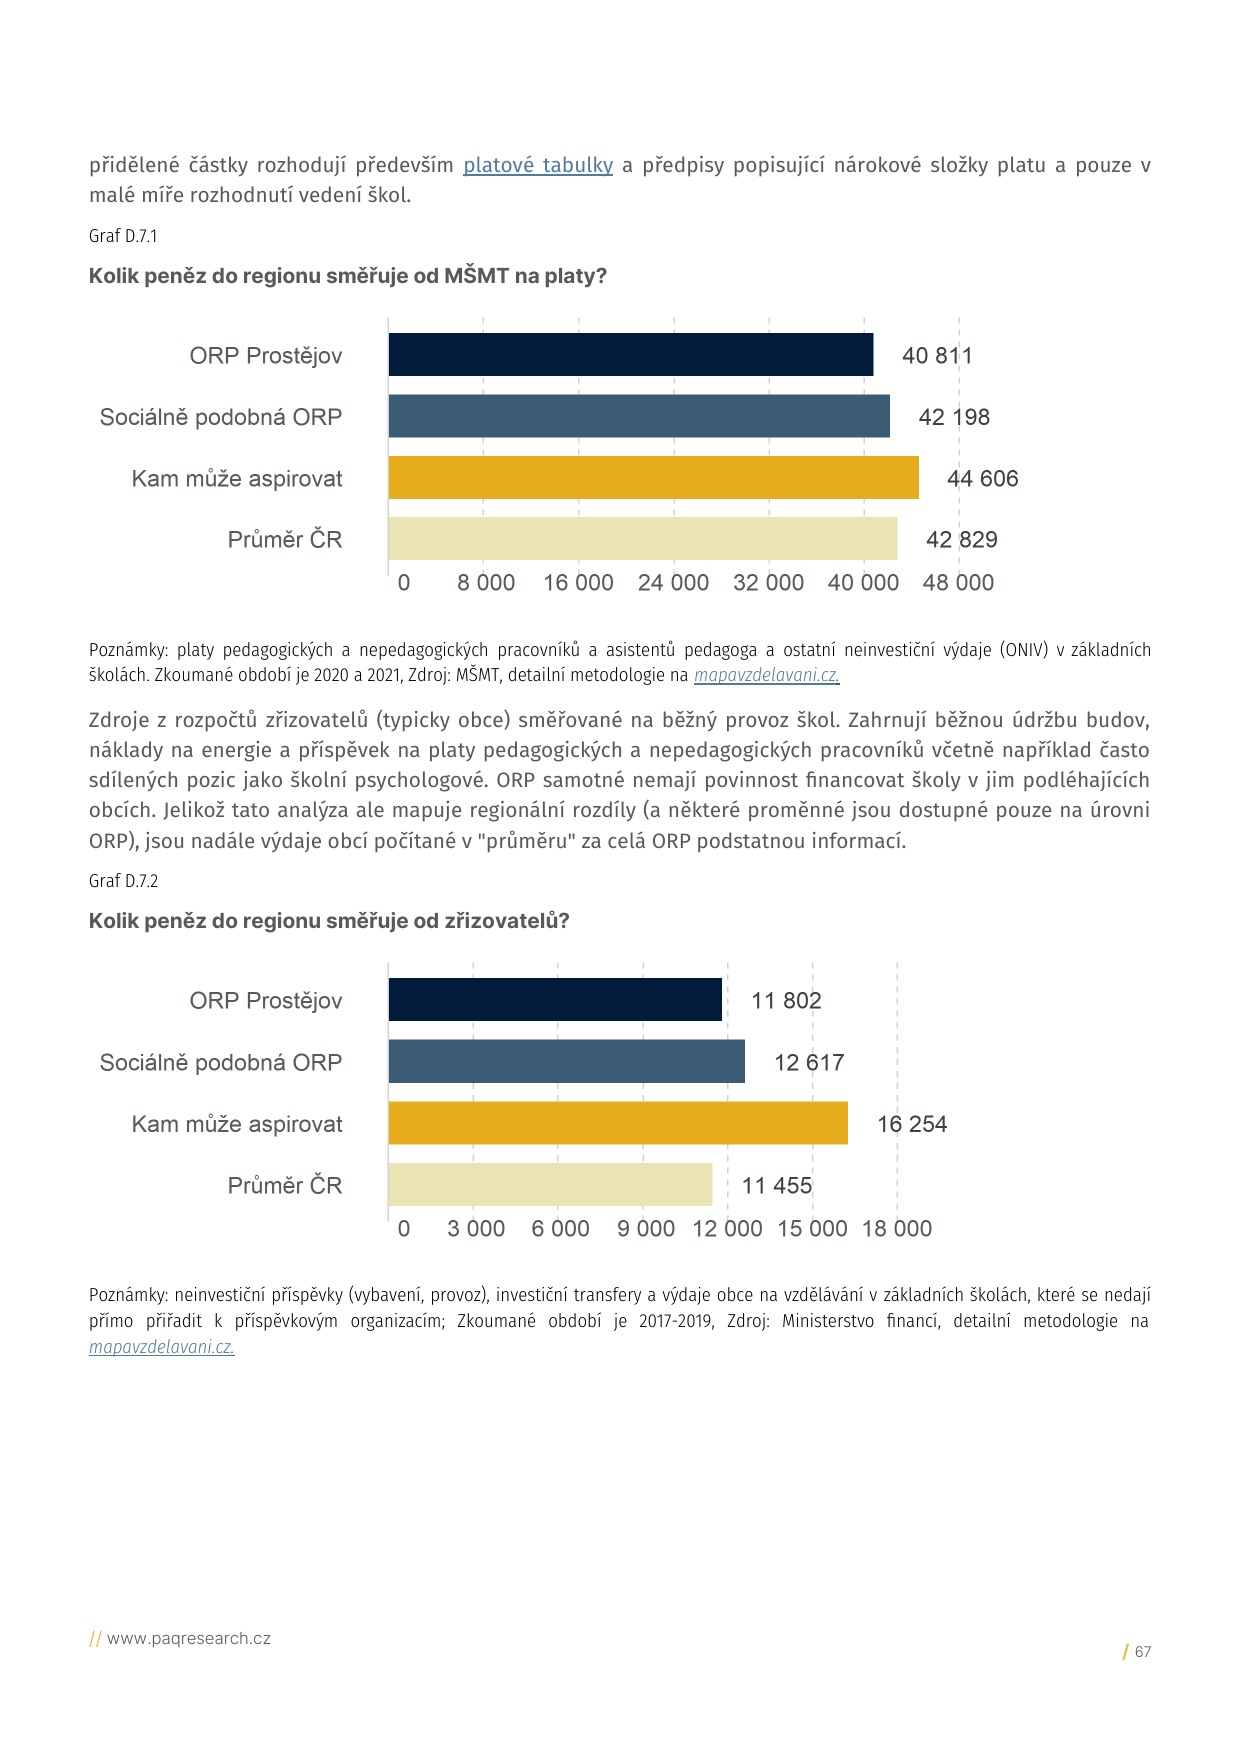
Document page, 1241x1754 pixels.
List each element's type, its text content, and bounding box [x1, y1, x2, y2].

text Zdroje z rozpočtů zřizovatelů (typicky obce) směřované na běžný provoz škol. Zahrnují běžnou údržbu budov, náklady na energie a příspěvek na platy pedagogických a nepedagogických pracovníků včetně například často sdílených pozic jako školní psychologové. ORP samotné nemají povinnost financovat školy v jim podléhajících obcích. Jelikož tato analýza ale mapuje regionální rozdíly (a některé proměnné jsou dostupné pouze na úrovni ORP), jsou nadále výdaje obcí počítané v "průměru" za celá ORP podstatnou informací. [89, 703, 1152, 854]
picture [88, 290, 1139, 622]
text Graf D.7.1 [89, 225, 1152, 247]
picture [88, 935, 1139, 1268]
text Poznámky: neinvestiční příspěvky (vybavení, provoz), investiční transfery a výdaje obce na vzdělávání v základních školách, které se nedají přímo přiřadit k příspěvkovým organizacím; Zkoumané období je 2017-2019, Zdroj: Ministerstvo financí, detailní metodologie na mapavzdelavani.cz. [89, 1284, 1152, 1358]
text Poznámky: platy pedagogických a nepedagogických pracovníků a asistentů pedagoga a ostatní neinvestiční výdaje (ONIV) v základních školách. Zkoumané období je 2020 a 2021, Zdroj: MŠMT, detailní metodologie na mapavzdelavani.cz. [89, 638, 1152, 687]
text Graf D.7.2 [89, 870, 1152, 893]
text Kolik peněz do regionu směřuje od zřizovatelů? [89, 909, 1152, 934]
text Kolik peněz do regionu směřuje od MŠMT na platy? [89, 263, 1152, 288]
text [89, 148, 1152, 208]
